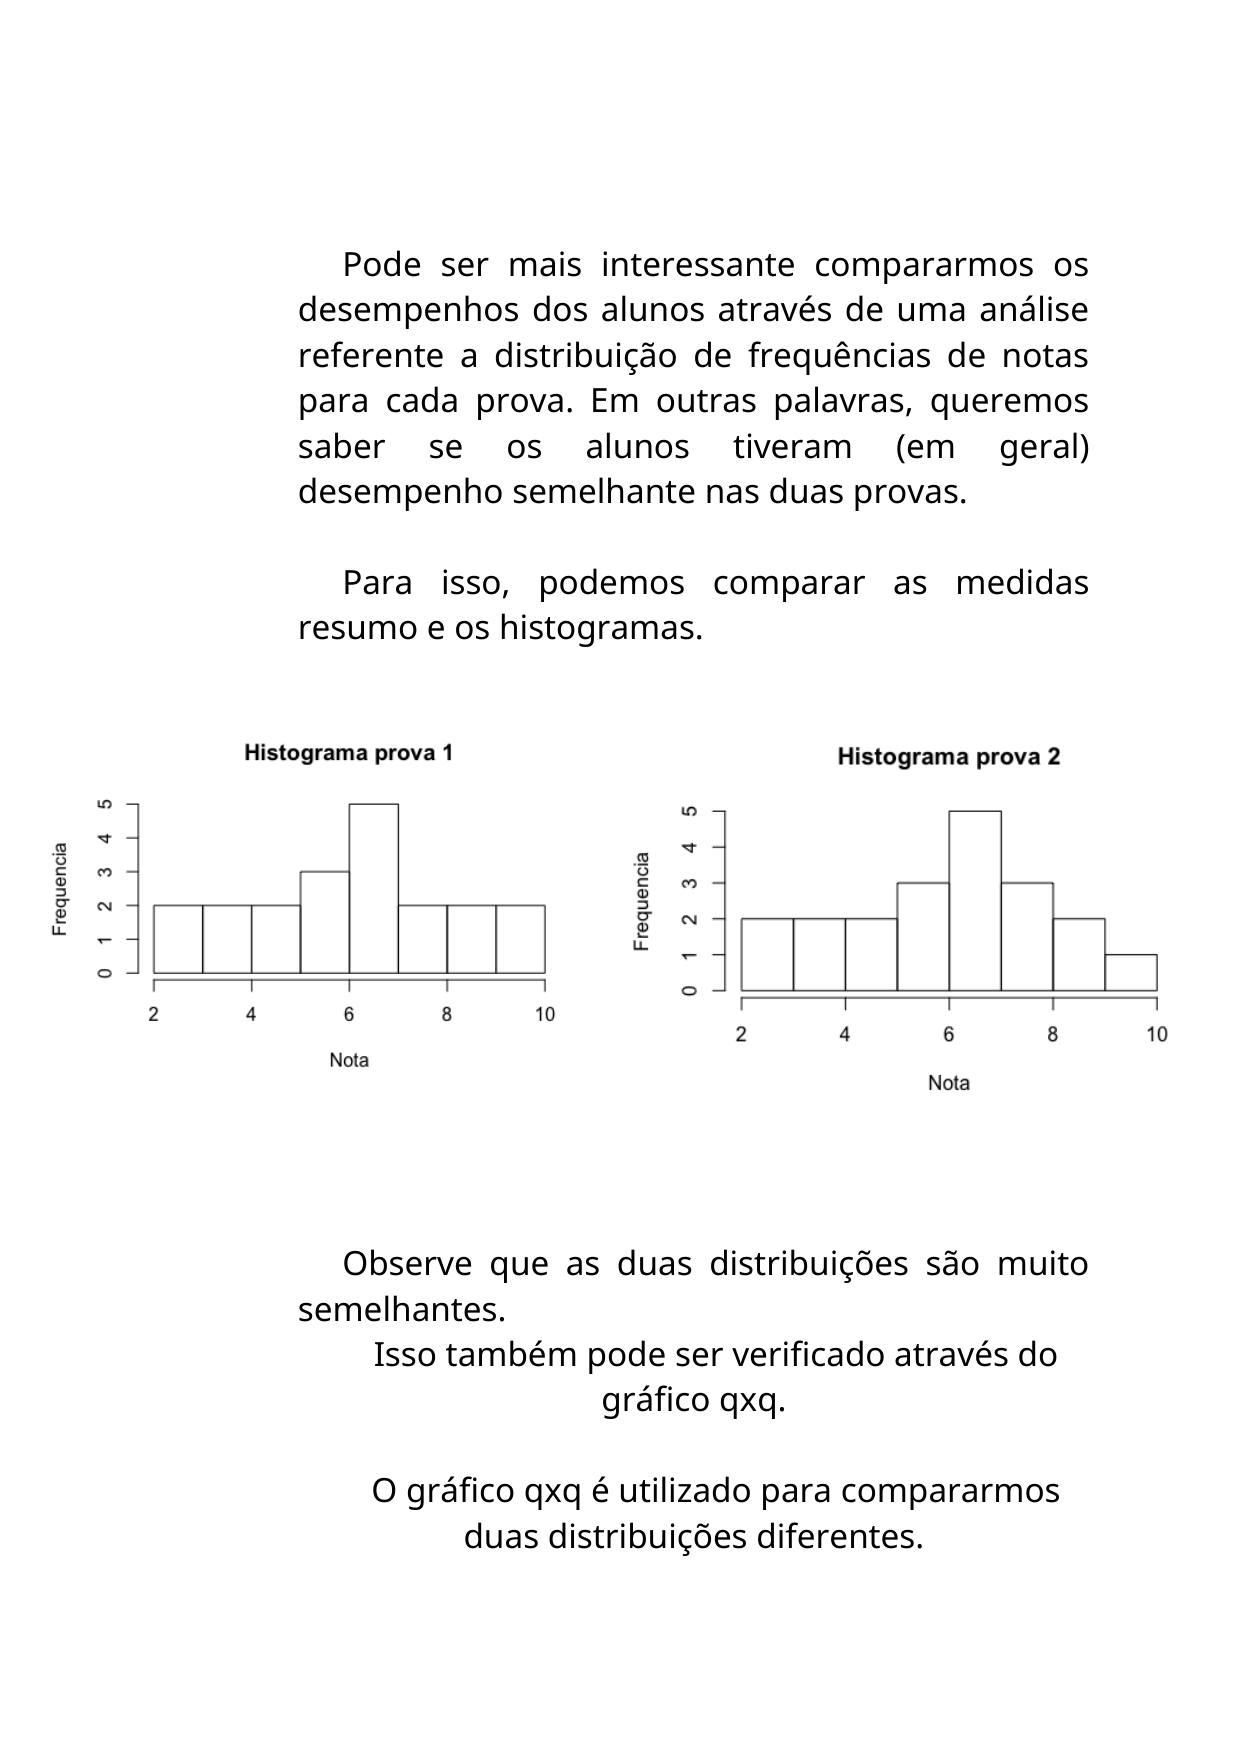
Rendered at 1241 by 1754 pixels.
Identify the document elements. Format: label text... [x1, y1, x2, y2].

text Isso também pode ser verificado através do gráfico qxq. [298, 1331, 1090, 1422]
list Observe que as duas distribuições são muito semelhantes. [298, 1240, 1090, 1331]
list Para isso, podemos comparar as medidas resumo e os histogramas. [298, 559, 1090, 649]
list Pode ser mais interessante compararmos os desempenhos dos alunos através de uma análise referente a distribuição de frequências de notas para cada prova. Em outras palavras, queremos saber se os alunos tiveram (em geral) desempenho semelhante nas duas provas. [298, 241, 1090, 513]
picture [46, 706, 608, 1095]
text O gráfico qxq é utilizado para compararmos duas distribuições diferentes. [298, 1467, 1090, 1558]
picture [627, 706, 1224, 1120]
